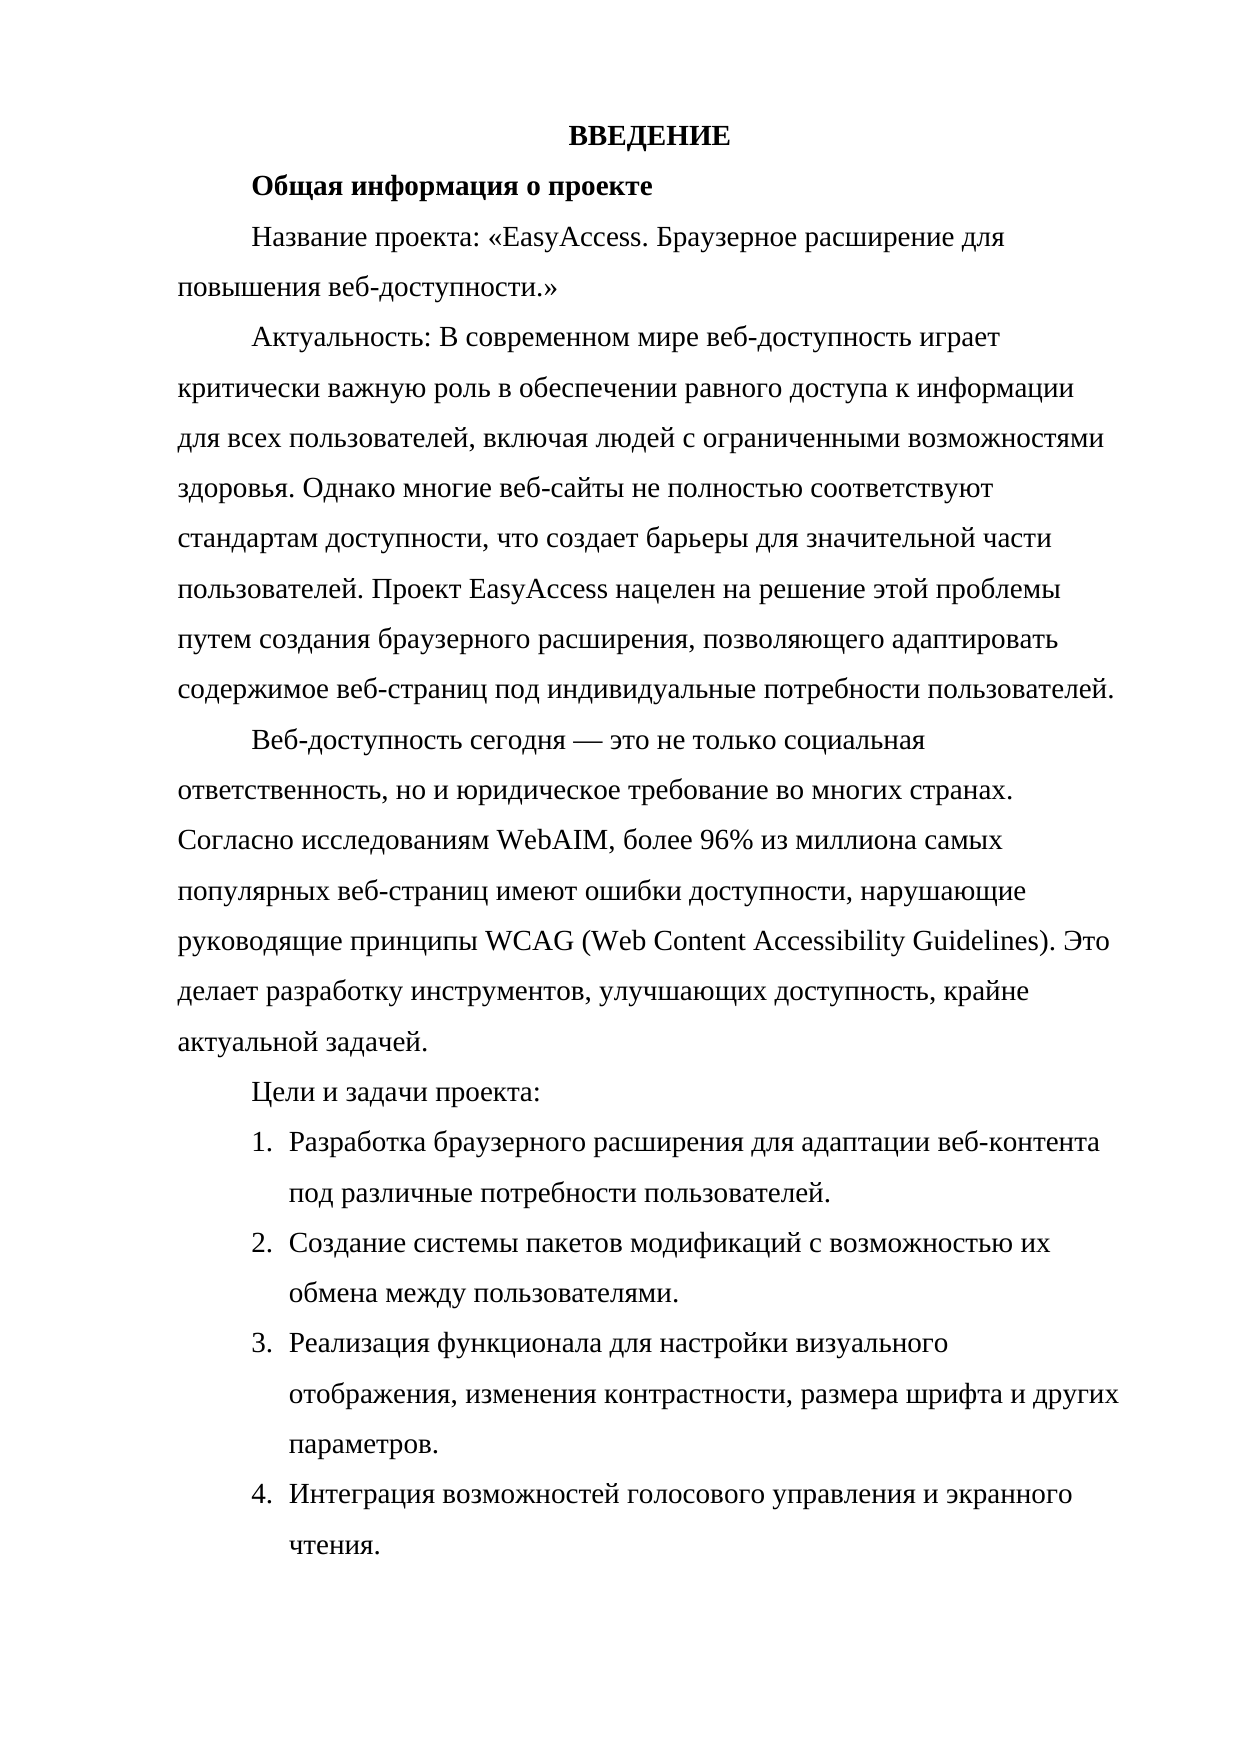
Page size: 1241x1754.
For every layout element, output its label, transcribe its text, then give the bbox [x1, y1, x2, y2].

list Интеграция возможностей голосового управления и экранного чтения. [251, 1477, 1122, 1560]
text Актуальность: В современном мире веб-доступность играет критически важную роль в обеспечении равного доступа к информации для всех пользователей, включая людей с ограниченными возможностями здоровья. Однако многие веб-сайты не полностью соответствуют стандартам доступности, что создает барьеры для значительной части пользователей. Проект EasyAccess нацелен на решение этой проблемы путем создания браузерного расширения, позволяющего адаптировать содержимое веб-страниц под индивидуальные потребности пользователей. [177, 319, 1122, 705]
subtitle Общая информация о проекте [251, 168, 1122, 202]
text Веб-доступность сегодня — это не только социальная ответственность, но и юридическое требование во многих странах. Согласно исследованиям WebAIM, более 96% из миллиона самых популярных веб-страниц имеют ошибки доступности, нарушающие руководящие принципы WCAG (Web Content Accessibility Guidelines). Это делает разработку инструментов, улучшающих доступность, крайне актуальной задачей. [177, 722, 1122, 1057]
list Разработка браузерного расширения для адаптации веб-контента под различные потребности пользователей. [251, 1124, 1122, 1208]
text Название проекта: «EasyAccess. Браузерное расширение для повышения веб-доступности.» [177, 219, 1122, 303]
list Создание системы пакетов модификаций с возможностью их обмена между пользователями. [251, 1225, 1122, 1309]
text Цели и задачи проекта: [177, 1074, 1122, 1108]
subtitle ВВЕДЕНИЕ [177, 118, 1122, 152]
list Реализация функционала для настройки визуального отображения, изменения контрастности, размера шрифта и других параметров. [251, 1326, 1122, 1460]
